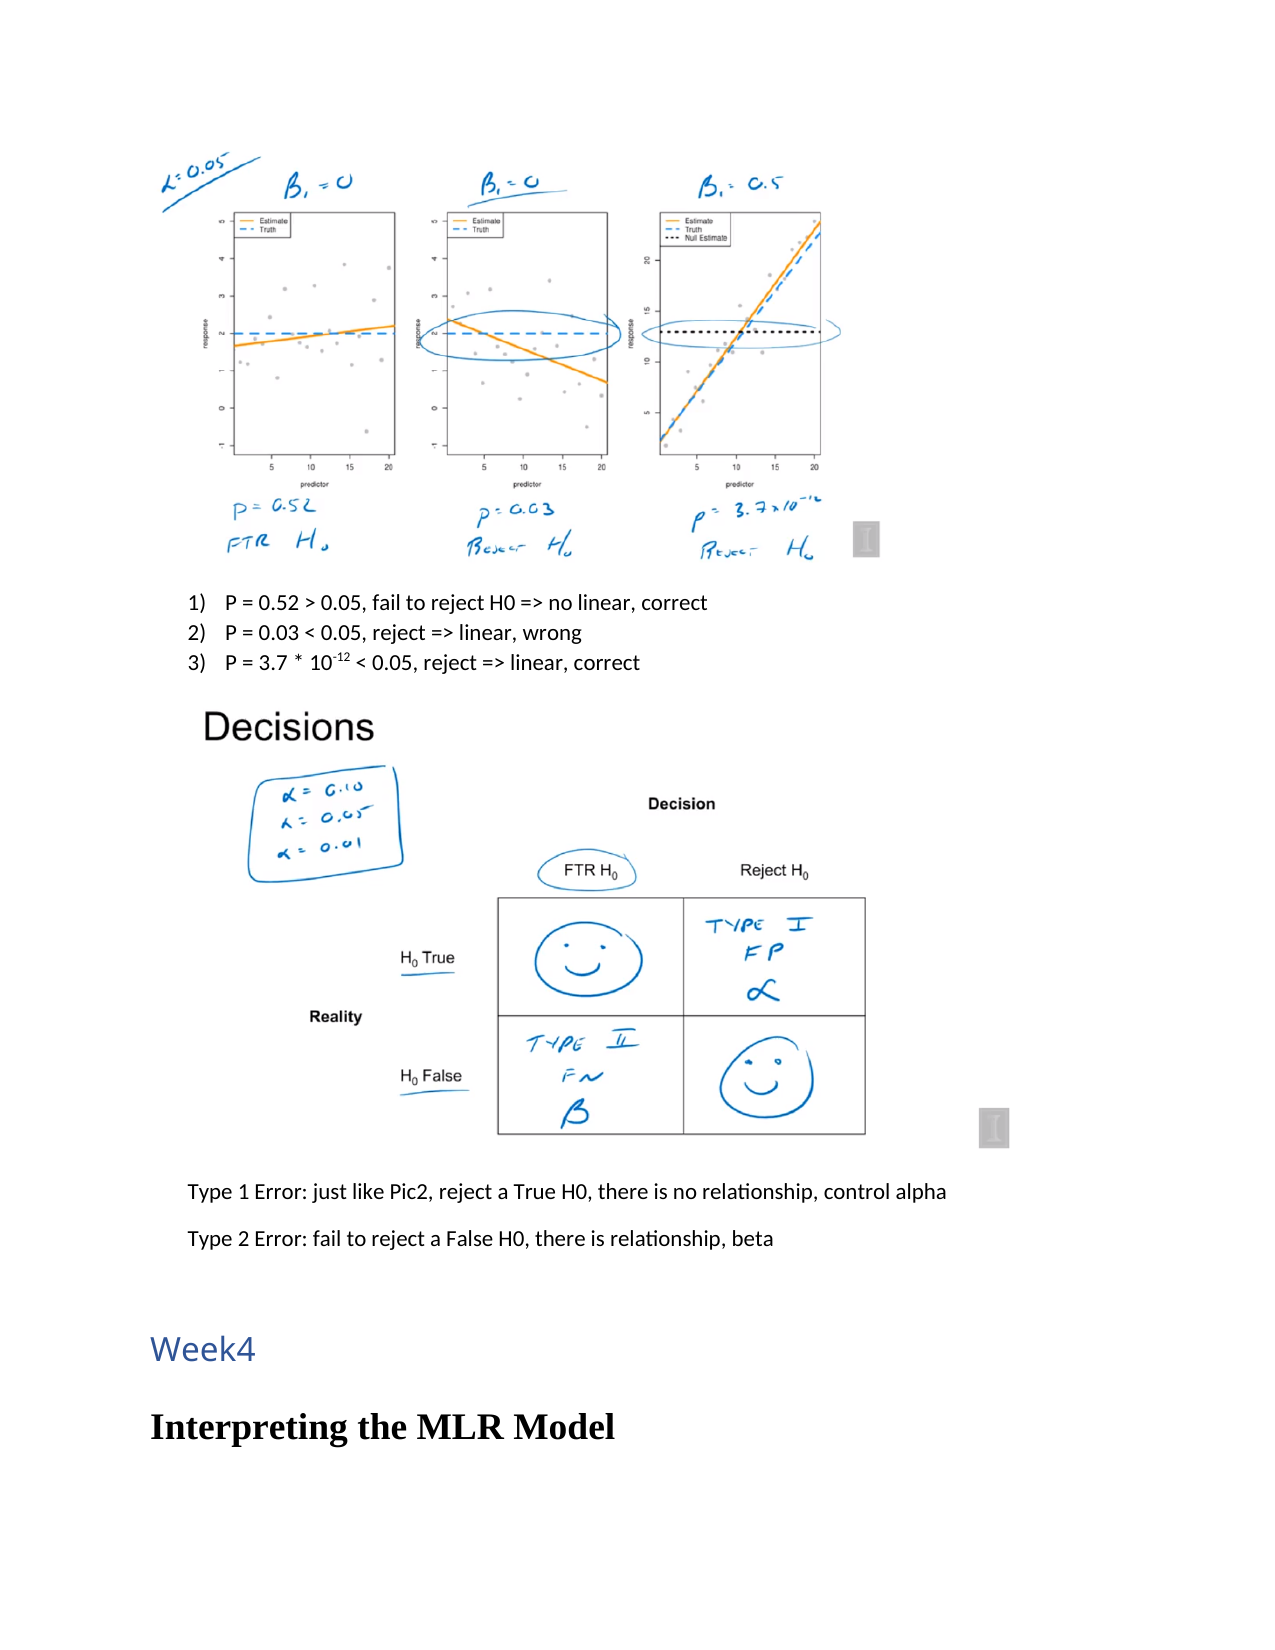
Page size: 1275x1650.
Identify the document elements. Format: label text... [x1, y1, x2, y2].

list P = 3.7 * 10-12 < 0.05, reject => linear, correct [187, 648, 1125, 677]
list P = 0.52 > 0.05, fail to reject H0 => no linear, correct [187, 588, 1125, 616]
subtitle Week4 [150, 1326, 1125, 1371]
list P = 0.03 < 0.05, reject => linear, wrong [187, 618, 1125, 646]
subtitle Interpreting the MLR Model [150, 1404, 1125, 1447]
text Type 1 Error: just like Pic2, reject a True H0, there is no relationship, control alpha [187, 1177, 1125, 1205]
text Type 2 Error: fail to reject a False H0, there is relationship, beta [187, 1224, 1125, 1252]
picture [150, 150, 896, 570]
